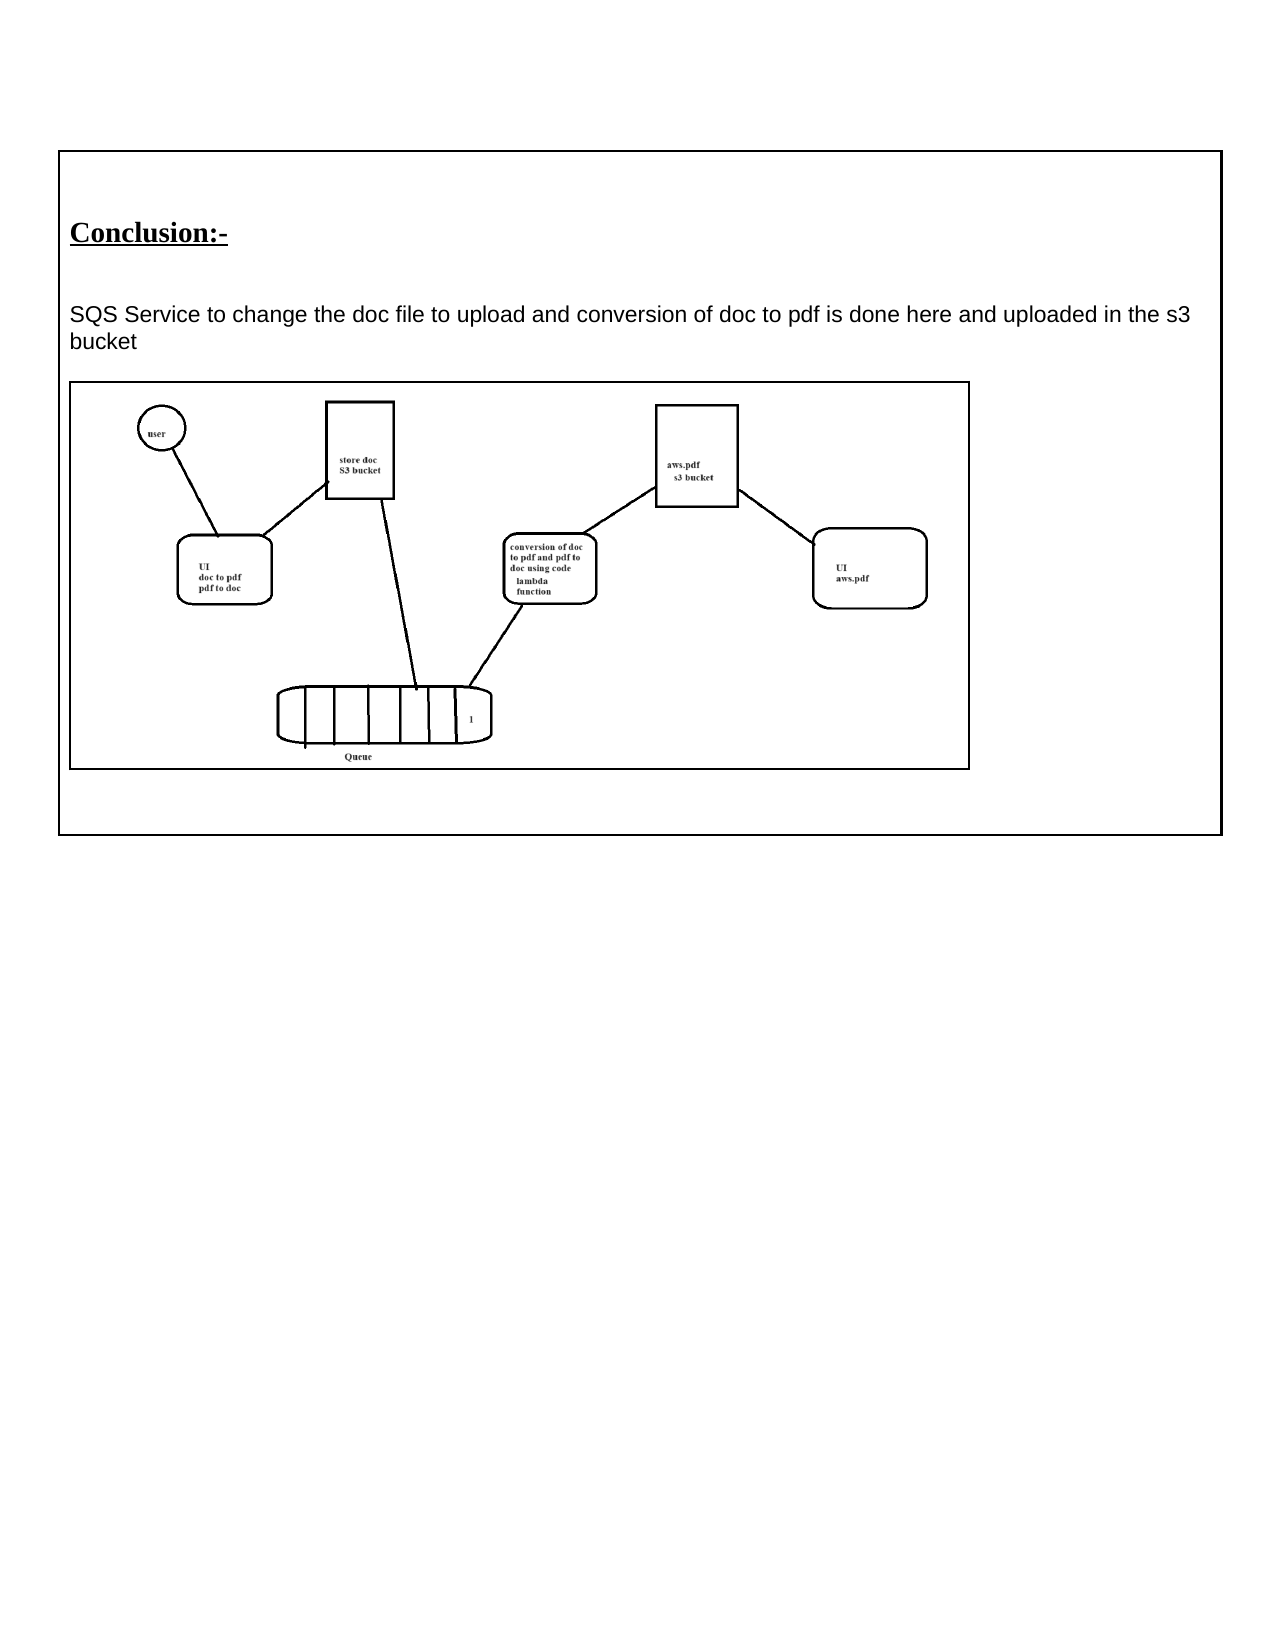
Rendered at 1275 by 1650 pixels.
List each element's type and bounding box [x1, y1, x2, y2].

table_header [60, 152, 1220, 833]
picture [71, 383, 968, 768]
